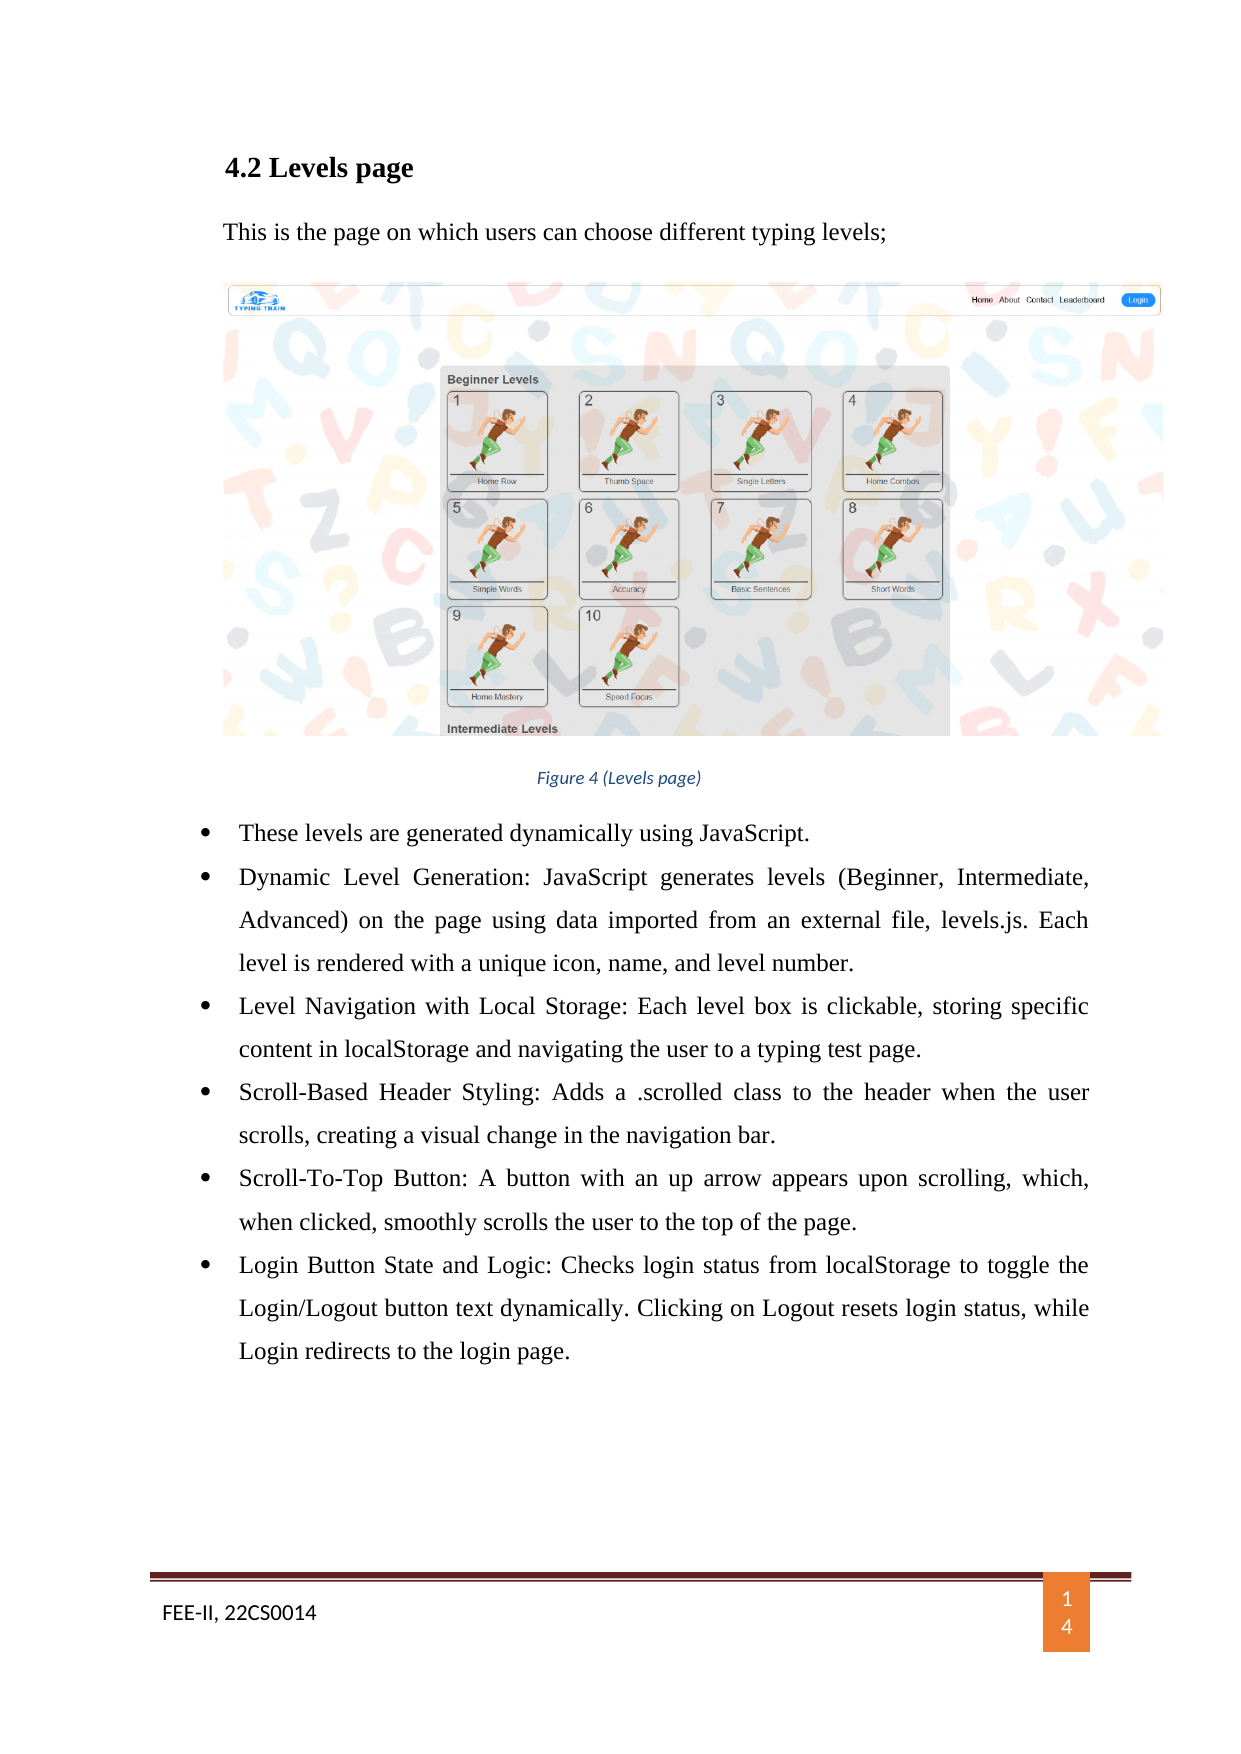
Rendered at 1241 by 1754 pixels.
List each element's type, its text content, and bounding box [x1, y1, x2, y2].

list Login Button State and Logic: Checks login status from localStorage to toggle the Login/Logout button text dynamically. Clicking on Logout resets login status, while Login redirects to the login page. [201, 1250, 1090, 1365]
text 4.2 Levels page [150, 150, 1090, 183]
list Scroll-Based Header Styling: Adds a .scrolled class to the header when the user scrolls, creating a visual change in the navigation bar. [201, 1077, 1090, 1149]
text This is the page on which users can choose different typing levels; [135, 217, 1090, 246]
list Scroll-To-Top Button: A button with an up arrow appears upon scrolling, which, when clicked, smoothly scrolls the user to the top of the page. [201, 1163, 1090, 1235]
picture [223, 282, 1164, 736]
list Dynamic Level Generation: JavaScript generates levels (Beginner, Intermediate, Advanced) on the page using data imported from an external file, levels.js. Each level is rendered with a unique icon, name, and level number. [201, 862, 1090, 977]
list These levels are generated dynamically using JavaScript. [201, 818, 1090, 847]
list Level Navigation with Local Storage: Each level box is clickable, storing specific content in localStorage and navigating the user to a typing test page. [201, 991, 1090, 1063]
